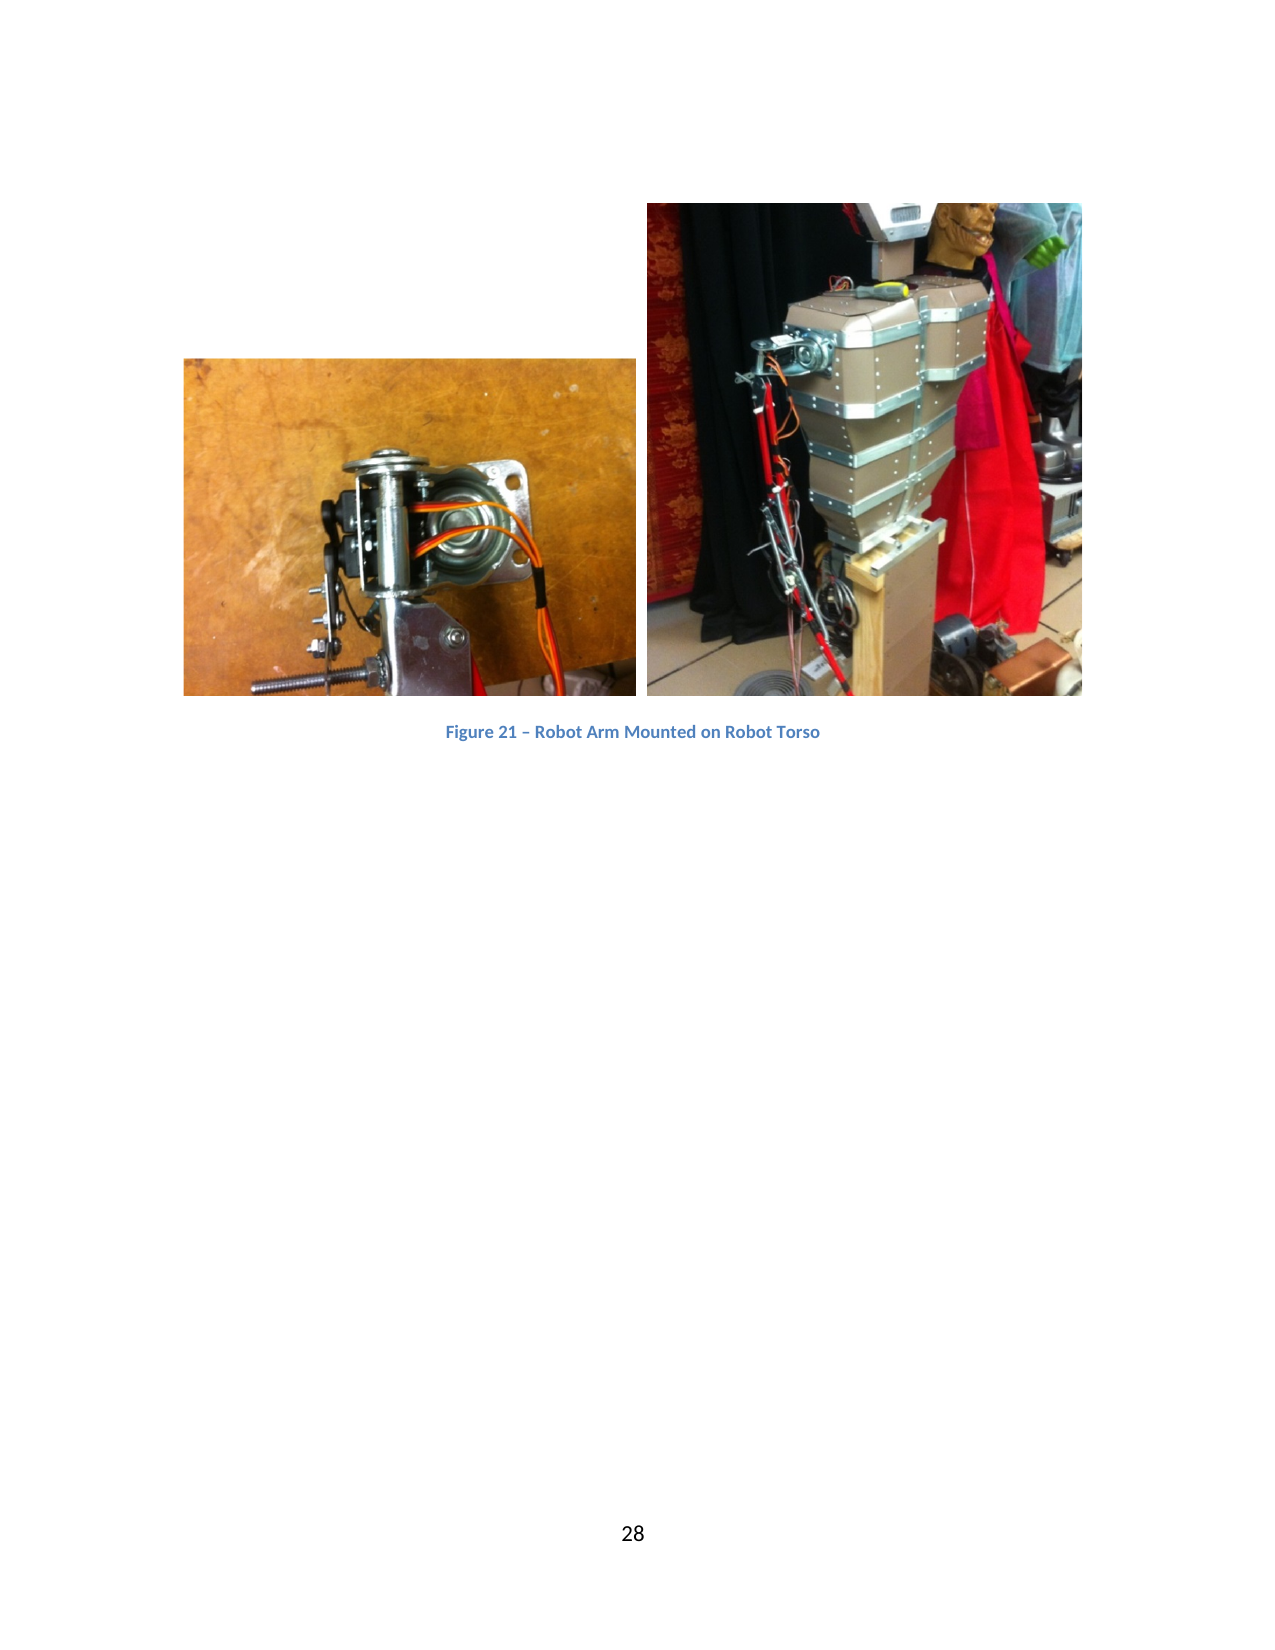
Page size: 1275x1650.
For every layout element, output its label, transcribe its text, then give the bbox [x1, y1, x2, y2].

picture [183, 203, 1083, 696]
text Figure 21 – Robot Arm Mounted on Robot Torso [141, 720, 1125, 743]
